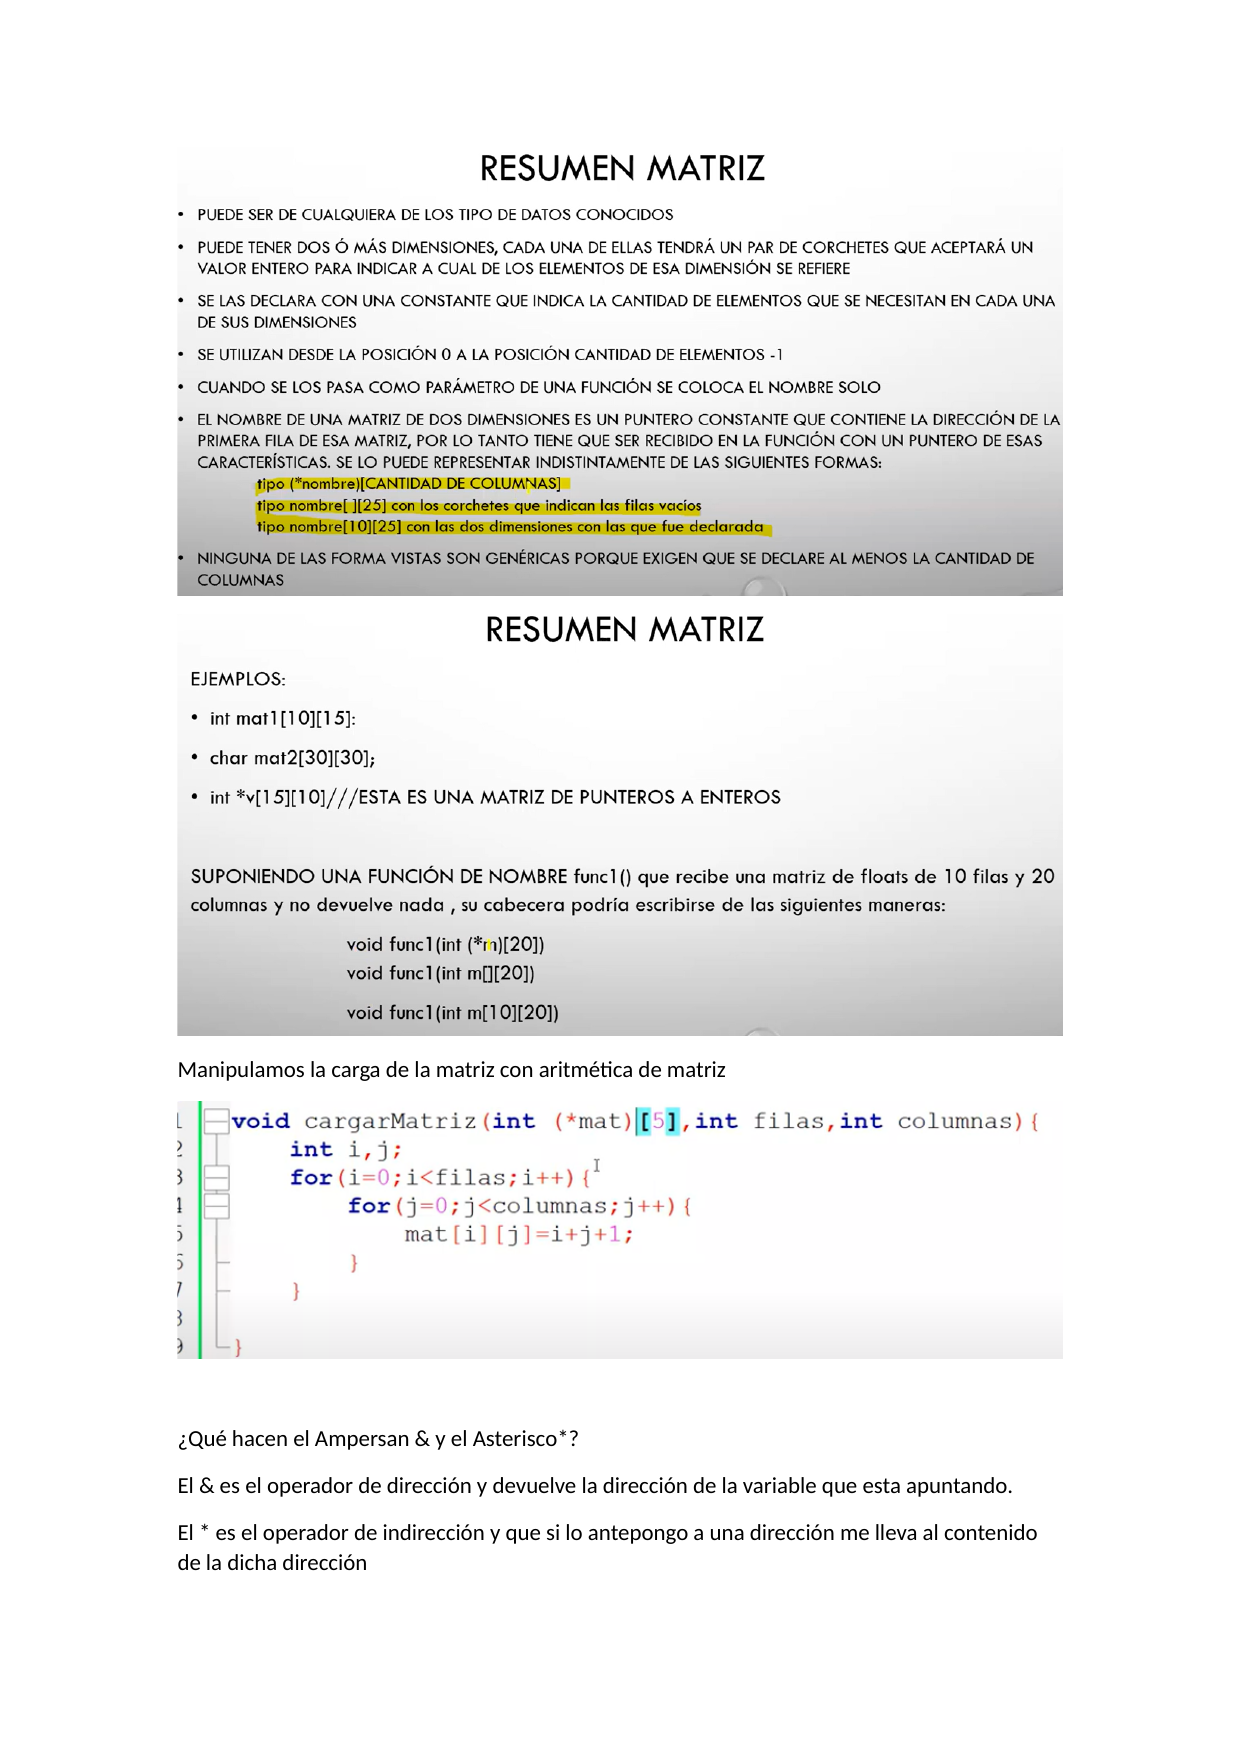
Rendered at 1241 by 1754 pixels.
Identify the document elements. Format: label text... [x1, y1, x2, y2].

picture [177, 614, 1063, 1036]
text Manipulamos la carga de la matriz con aritmética de matriz [177, 1055, 1063, 1083]
picture [177, 1101, 1063, 1359]
text El * es el operador de indirección y que si lo antepongo a una dirección me lleva al contenido de la dicha dirección [177, 1518, 1063, 1576]
text ¿Qué hacen el Ampersan & y el Asterisco*? [177, 1424, 1063, 1452]
text El & es el operador de dirección y devuelve la dirección de la variable que esta apuntando. [177, 1471, 1063, 1499]
picture [177, 147, 1063, 596]
